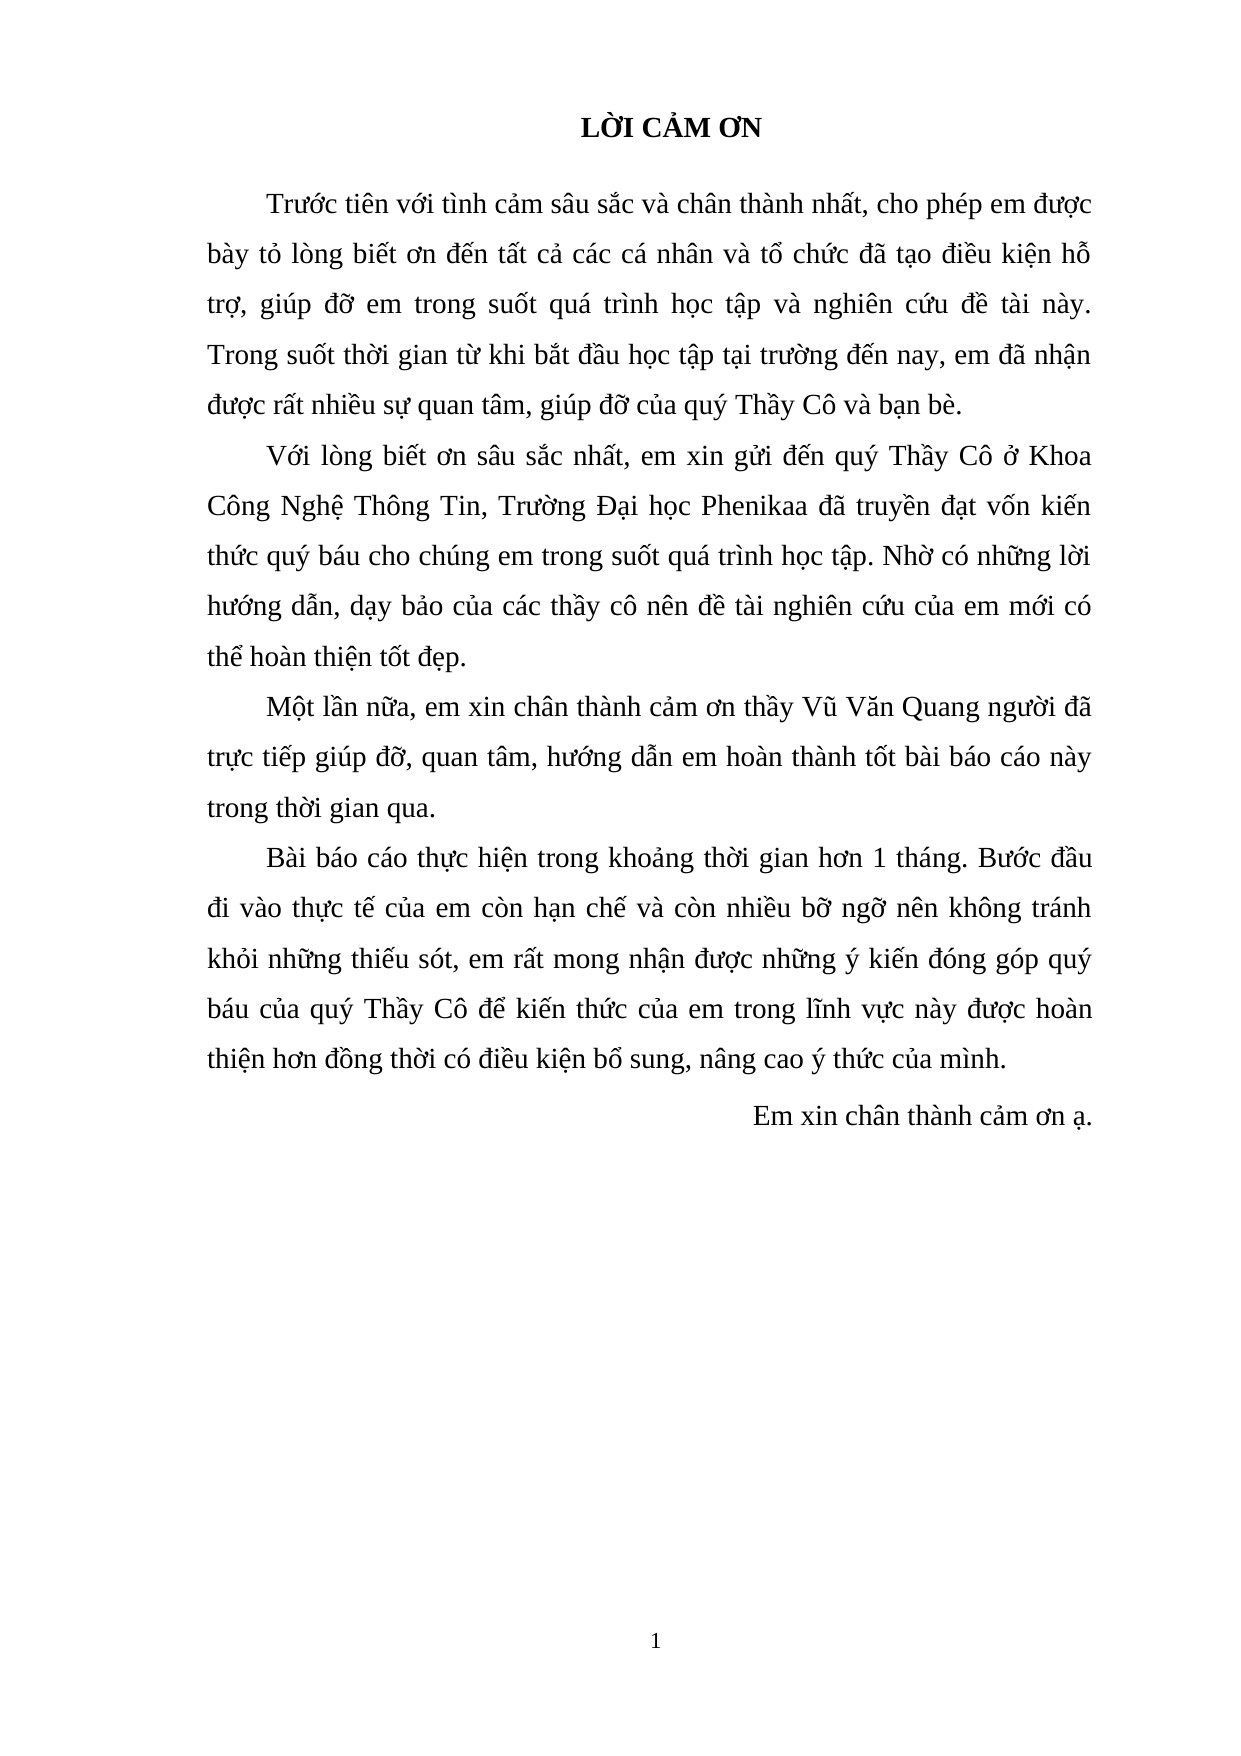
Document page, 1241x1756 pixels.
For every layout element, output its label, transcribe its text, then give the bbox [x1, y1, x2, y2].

subtitle LỜI CẢM ƠN [207, 110, 1136, 144]
text Bài báo cáo thực hiện trong khoảng thời gian hơn 1 tháng. Bước đầu đi vào thực tế của em còn hạn chế và còn nhiều bỡ ngỡ nên không tránh khỏi những thiếu sót, em rất mong nhận được những ý kiến đóng góp quý báu của quý Thầy Cô để kiến thức của em trong lĩnh vực này được hoàn thiện hơn đồng thời có điều kiện bổ sung, nâng cao ý thức của mình. [207, 840, 1093, 1075]
text Em xin chân thành cảm ơn ạ. [753, 1098, 1136, 1131]
text Với lòng biết ơn sâu sắc nhất, em xin gửi đến quý Thầy Cô ở Khoa Công Nghệ Thông Tin, Trường Đại học Phenikaa đã truyền đạt vốn kiến thức quý báu cho chúng em trong suốt quá trình học tập. Nhờ có những lời hướng dẫn, dạy bảo của các thầy cô nên đề tài nghiên cứu của em mới có thể hoàn thiện tốt đẹp. [207, 438, 1093, 672]
text Một lần nữa, em xin chân thành cảm ơn thầy Vũ Văn Quang người đã trực tiếp giúp đỡ, quan tâm, hướng dẫn em hoàn thành tốt bài báo cáo này trong thời gian qua. [207, 689, 1093, 823]
text Trước tiên với tình cảm sâu sắc và chân thành nhất, cho phép em được bày tỏ lòng biết ơn đến tất cả các cá nhân và tổ chức đã tạo điều kiện hỗ trợ, giúp đỡ em trong suốt quá trình học tập và nghiên cứu đề tài này. Trong suốt thời gian từ khi bắt đầu học tập tại trường đến nay, em đã nhận được rất nhiều sự quan tâm, giúp đỡ của quý Thầy Cô và bạn bè. [207, 186, 1093, 421]
